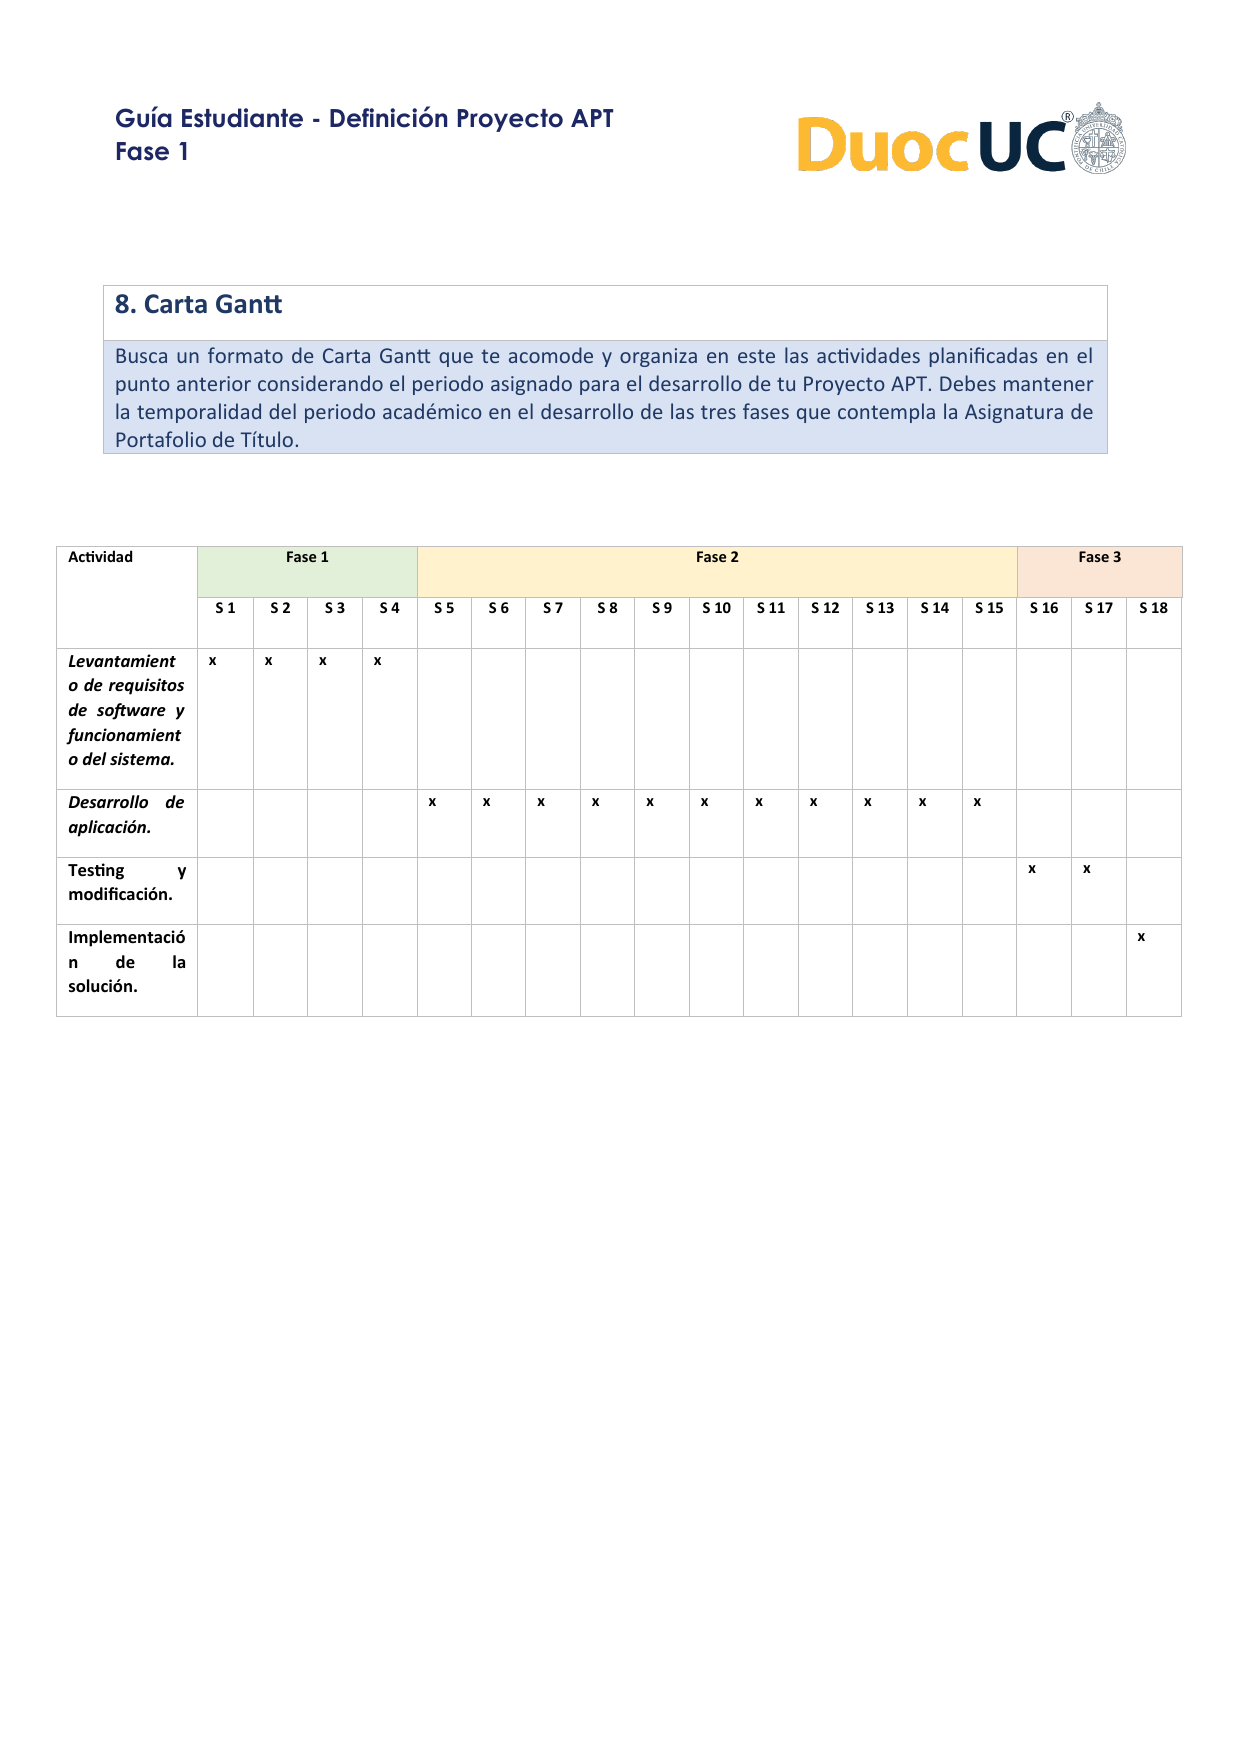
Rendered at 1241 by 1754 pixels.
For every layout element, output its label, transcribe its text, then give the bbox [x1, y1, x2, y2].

table_cell [472, 858, 525, 924]
table_cell [1127, 858, 1181, 924]
table_cell [908, 649, 962, 789]
table_cell x [581, 790, 634, 857]
table_header Fase 3 [1018, 547, 1182, 597]
table_header Actividad [57, 547, 197, 648]
table_cell [1072, 790, 1126, 857]
table_cell [472, 925, 525, 1016]
table_cell [799, 858, 852, 924]
table_cell x [853, 790, 907, 857]
table_cell [853, 649, 907, 789]
table_cell [198, 790, 253, 857]
table_cell S 11 [744, 598, 798, 648]
table_cell S 6 [472, 598, 525, 648]
table_cell x [1072, 858, 1126, 924]
picture [798, 102, 1126, 174]
table_cell [744, 925, 798, 1016]
table_cell x [1017, 858, 1071, 924]
table_cell S 14 [908, 598, 962, 648]
table_cell [581, 925, 634, 1016]
table_cell [198, 925, 253, 1016]
table_cell [363, 858, 417, 924]
table_cell [853, 858, 907, 924]
table_cell S 5 [418, 598, 471, 648]
table_cell [363, 790, 417, 857]
table_cell [526, 925, 580, 1016]
table_cell [526, 649, 580, 789]
table_cell S 13 [853, 598, 907, 648]
table_cell [744, 858, 798, 924]
table_cell S 10 [690, 598, 743, 648]
table_cell x [635, 790, 689, 857]
table_cell [908, 858, 962, 924]
table_header 8. Carta Gantt [104, 286, 1107, 340]
table_cell [799, 649, 852, 789]
table_cell S 8 [581, 598, 634, 648]
table_cell x [254, 649, 307, 789]
table_cell [308, 925, 362, 1016]
table_cell S 15 [963, 598, 1016, 648]
table_cell [635, 649, 689, 789]
table_cell [526, 858, 580, 924]
table_cell [581, 649, 634, 789]
table_cell S 12 [799, 598, 852, 648]
table_cell x [418, 790, 471, 857]
table_cell [581, 858, 634, 924]
table_cell [963, 925, 1016, 1016]
table_cell [963, 649, 1016, 789]
table_cell S 16 [1017, 598, 1071, 648]
table_cell x [908, 790, 962, 857]
table_cell x [363, 649, 417, 789]
table_cell [1072, 649, 1126, 789]
table_cell Implementación de la solución. [57, 925, 197, 1016]
table_cell [254, 925, 307, 1016]
table_cell [308, 790, 362, 857]
table_cell x [799, 790, 852, 857]
table_cell [1127, 649, 1181, 789]
table_cell [418, 925, 471, 1016]
table_cell S 18 [1127, 598, 1181, 648]
table_cell x [526, 790, 580, 857]
table_cell [908, 925, 962, 1016]
table_cell [690, 649, 743, 789]
table_cell [799, 925, 852, 1016]
table_cell [1017, 925, 1071, 1016]
table_cell x [198, 649, 253, 789]
table_cell [254, 790, 307, 857]
table_cell S 7 [526, 598, 580, 648]
table_cell [198, 858, 253, 924]
table_cell [418, 858, 471, 924]
table_cell [690, 925, 743, 1016]
table_cell [254, 858, 307, 924]
table_cell Busca un formato de Carta Gantt que te acomode y organiza en este las actividades planificadas en el punto anterior considerando el periodo asignado para el desarrollo de tu Proyecto APT. Debes mantener la temporalidad del periodo académico en el desarrollo de las tres fases que contempla la Asignatura de Portafolio de Título. [104, 341, 1107, 453]
table_cell x [744, 790, 798, 857]
table_cell [1072, 925, 1126, 1016]
table_cell [308, 858, 362, 924]
table_cell S 1 [198, 598, 253, 648]
table_cell [472, 649, 525, 789]
table_cell x [472, 790, 525, 857]
table_cell [744, 649, 798, 789]
table_cell [635, 925, 689, 1016]
table_cell x [963, 790, 1016, 857]
table_cell x [1127, 925, 1181, 1016]
table_cell S 9 [635, 598, 689, 648]
table_cell S 17 [1072, 598, 1126, 648]
table_header Fase 1 [198, 547, 417, 597]
table_cell [418, 649, 471, 789]
table_cell [963, 858, 1016, 924]
table_cell [1127, 790, 1181, 857]
table_cell S 2 [254, 598, 307, 648]
table_cell [690, 858, 743, 924]
table_cell [635, 858, 689, 924]
table_cell [1017, 790, 1071, 857]
table_cell [363, 925, 417, 1016]
table_header Fase 2 [418, 547, 1017, 597]
table_cell S 4 [363, 598, 417, 648]
table_cell [853, 925, 907, 1016]
table_cell [1017, 649, 1071, 789]
table_cell x [690, 790, 743, 857]
table_cell Testing y modificación. [57, 858, 197, 924]
table_cell Levantamiento de requisitos de software y funcionamiento del sistema. [57, 649, 197, 789]
table_cell Desarrollo de aplicación. [57, 790, 197, 857]
table_cell x [308, 649, 362, 789]
table_cell S 3 [308, 598, 362, 648]
